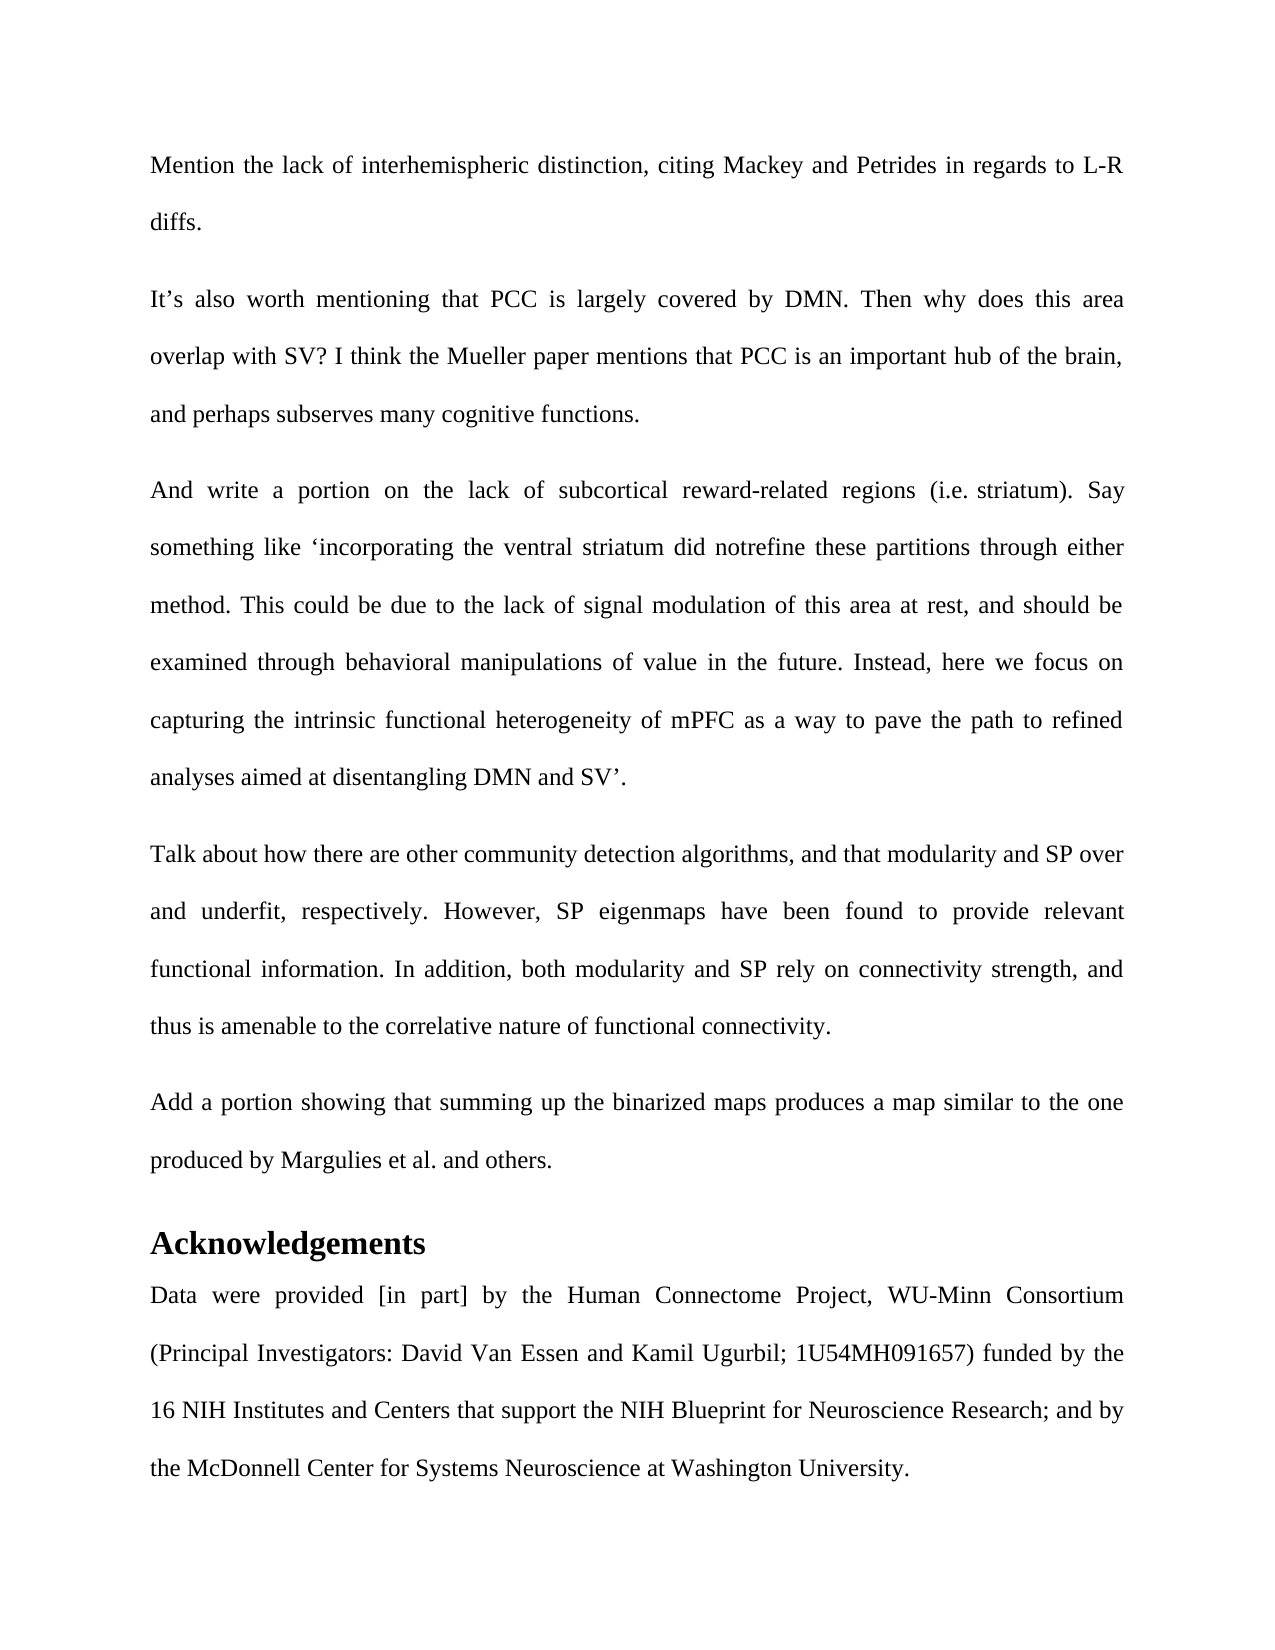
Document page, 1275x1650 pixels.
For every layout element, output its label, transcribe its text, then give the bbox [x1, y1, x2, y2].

text Add a portion showing that summing up the binarized maps produces a map similar to the one produced by Margulies et al. and others. [150, 1087, 1125, 1174]
text Talk about how there are other community detection algorithms, and that modularity and SP over and underfit, respectively. However, SP eigenmaps have been found to provide relevant functional information. In addition, both modularity and SP rely on connectivity strength, and thus is amenable to the correlative nature of functional connectivity. [150, 839, 1125, 1040]
text And write a portion on the lack of subcortical reward-related regions (i.e. striatum). Say something like ‘incorporating the ventral striatum did notrefine these partitions through either method. This could be due to the lack of signal modulation of this area at rest, and should be examined through behavioral manipulations of value in the future. Instead, here we focus on capturing the intrinsic functional heterogeneity of mPFC as a way to pave the path to refined analyses aimed at disentangling DMN and SV’. [150, 475, 1125, 791]
text Data were provided [in part] by the Human Connectome Project, WU-Minn Consortium (Principal Investigators: David Van Essen and Kamil Ugurbil; 1U54MH091657) funded by the 16 NIH Institutes and Centers that support the NIH Blueprint for Neuroscience Research; and by the McDonnell Center for Systems Neuroscience at Washington University. [150, 1280, 1125, 1482]
text It’s also worth mentioning that PCC is largely covered by DMN. Then why does this area overlap with SV? I think the Mueller paper mentions that PCC is an important hub of the brain, and perhaps subserves many cognitive functions. [150, 284, 1125, 427]
text Mention the lack of interhemispheric distinction, citing Mackey and Petrides in regards to L-R diffs. [150, 150, 1125, 236]
subtitle Acknowledgements [150, 1223, 1125, 1262]
